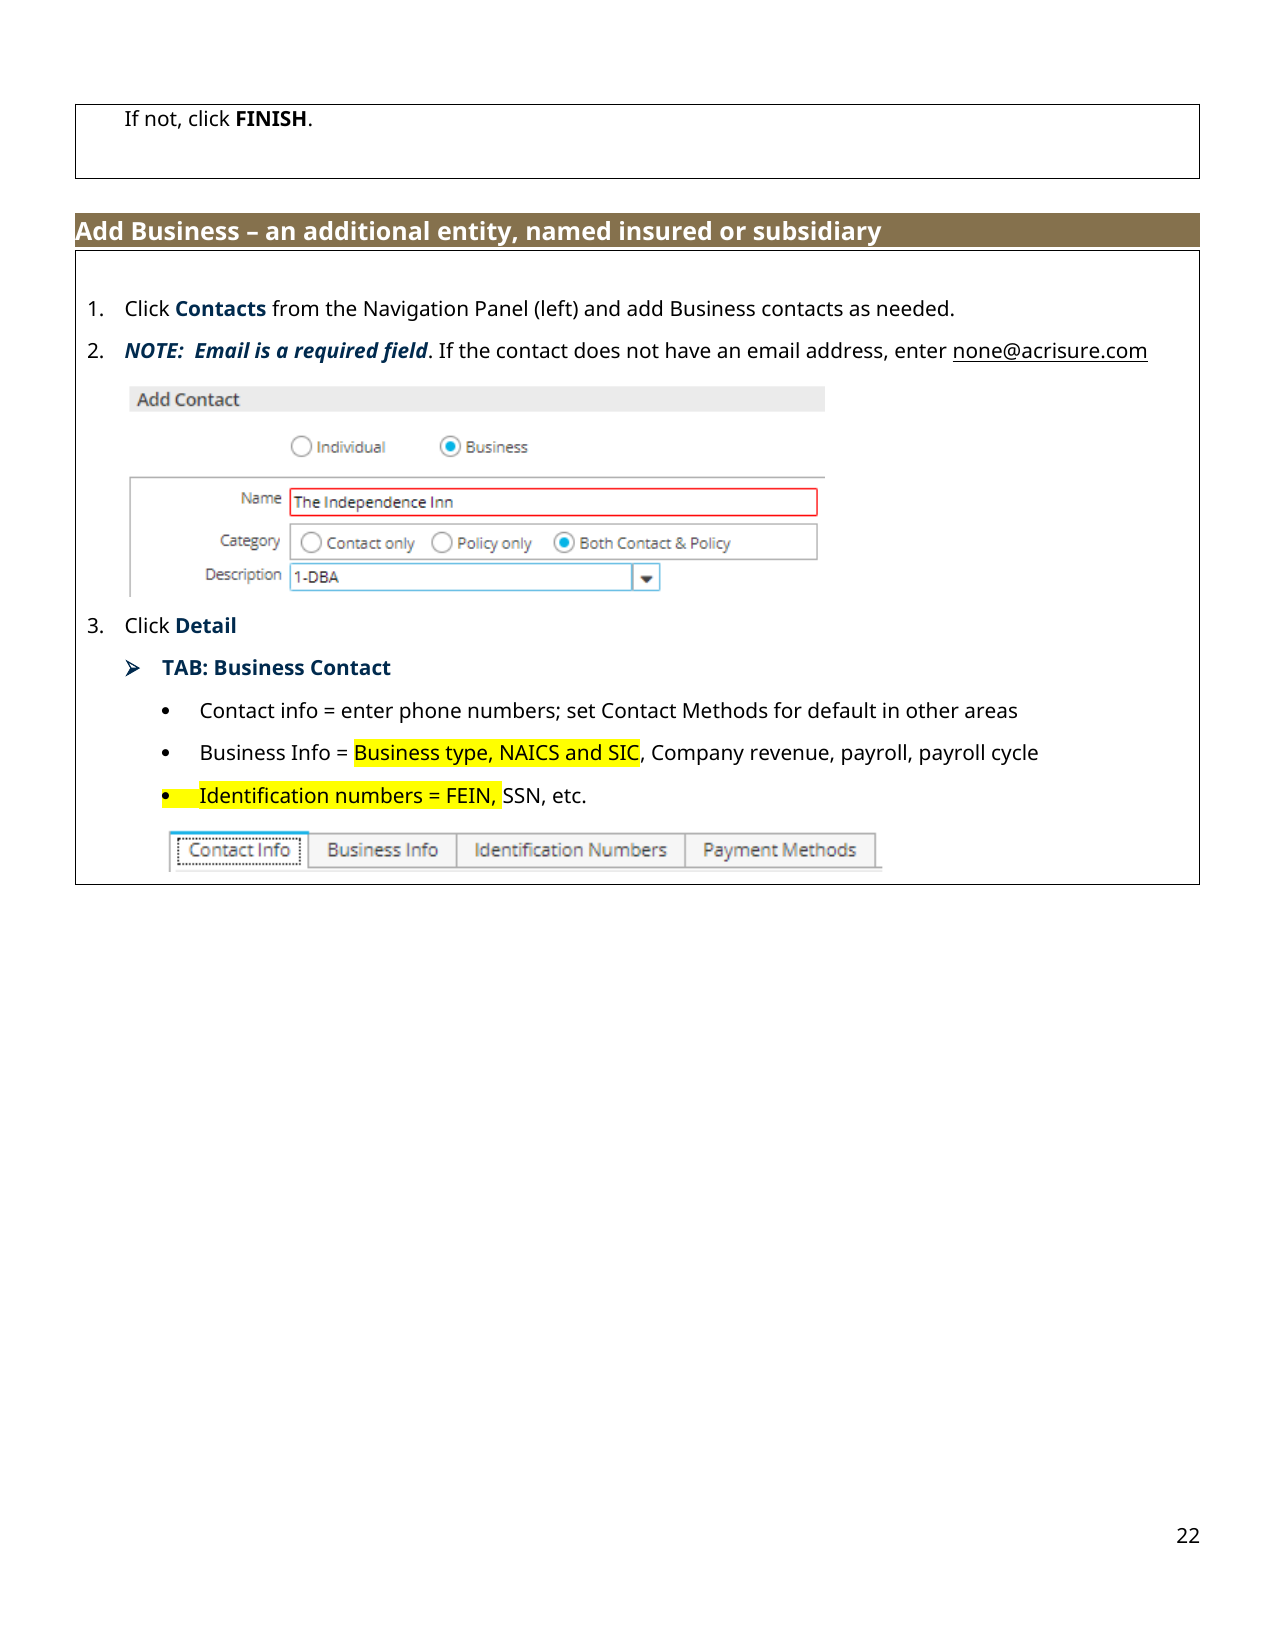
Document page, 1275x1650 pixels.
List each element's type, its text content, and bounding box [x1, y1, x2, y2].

picture [161, 823, 883, 872]
subtitle Add Business – an additional entity, named insured or subsidiary [75, 213, 1200, 247]
picture [124, 378, 825, 597]
table_header Click Contacts from the Navigation Panel (left) and add Business contacts as needed. NOTE: Email is a required field. If the contact does not have an email address, enter none@acrisure.com Click Detail TAB: Business Contact Contact info = enter phone numbers; set Contact Methods for default in other areas Business Info = Business type, NAICS and SIC, Company revenue, payroll, payroll cycle Identification numbers = FEIN, SSN, etc. [76, 251, 1199, 884]
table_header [76, 105, 1199, 177]
